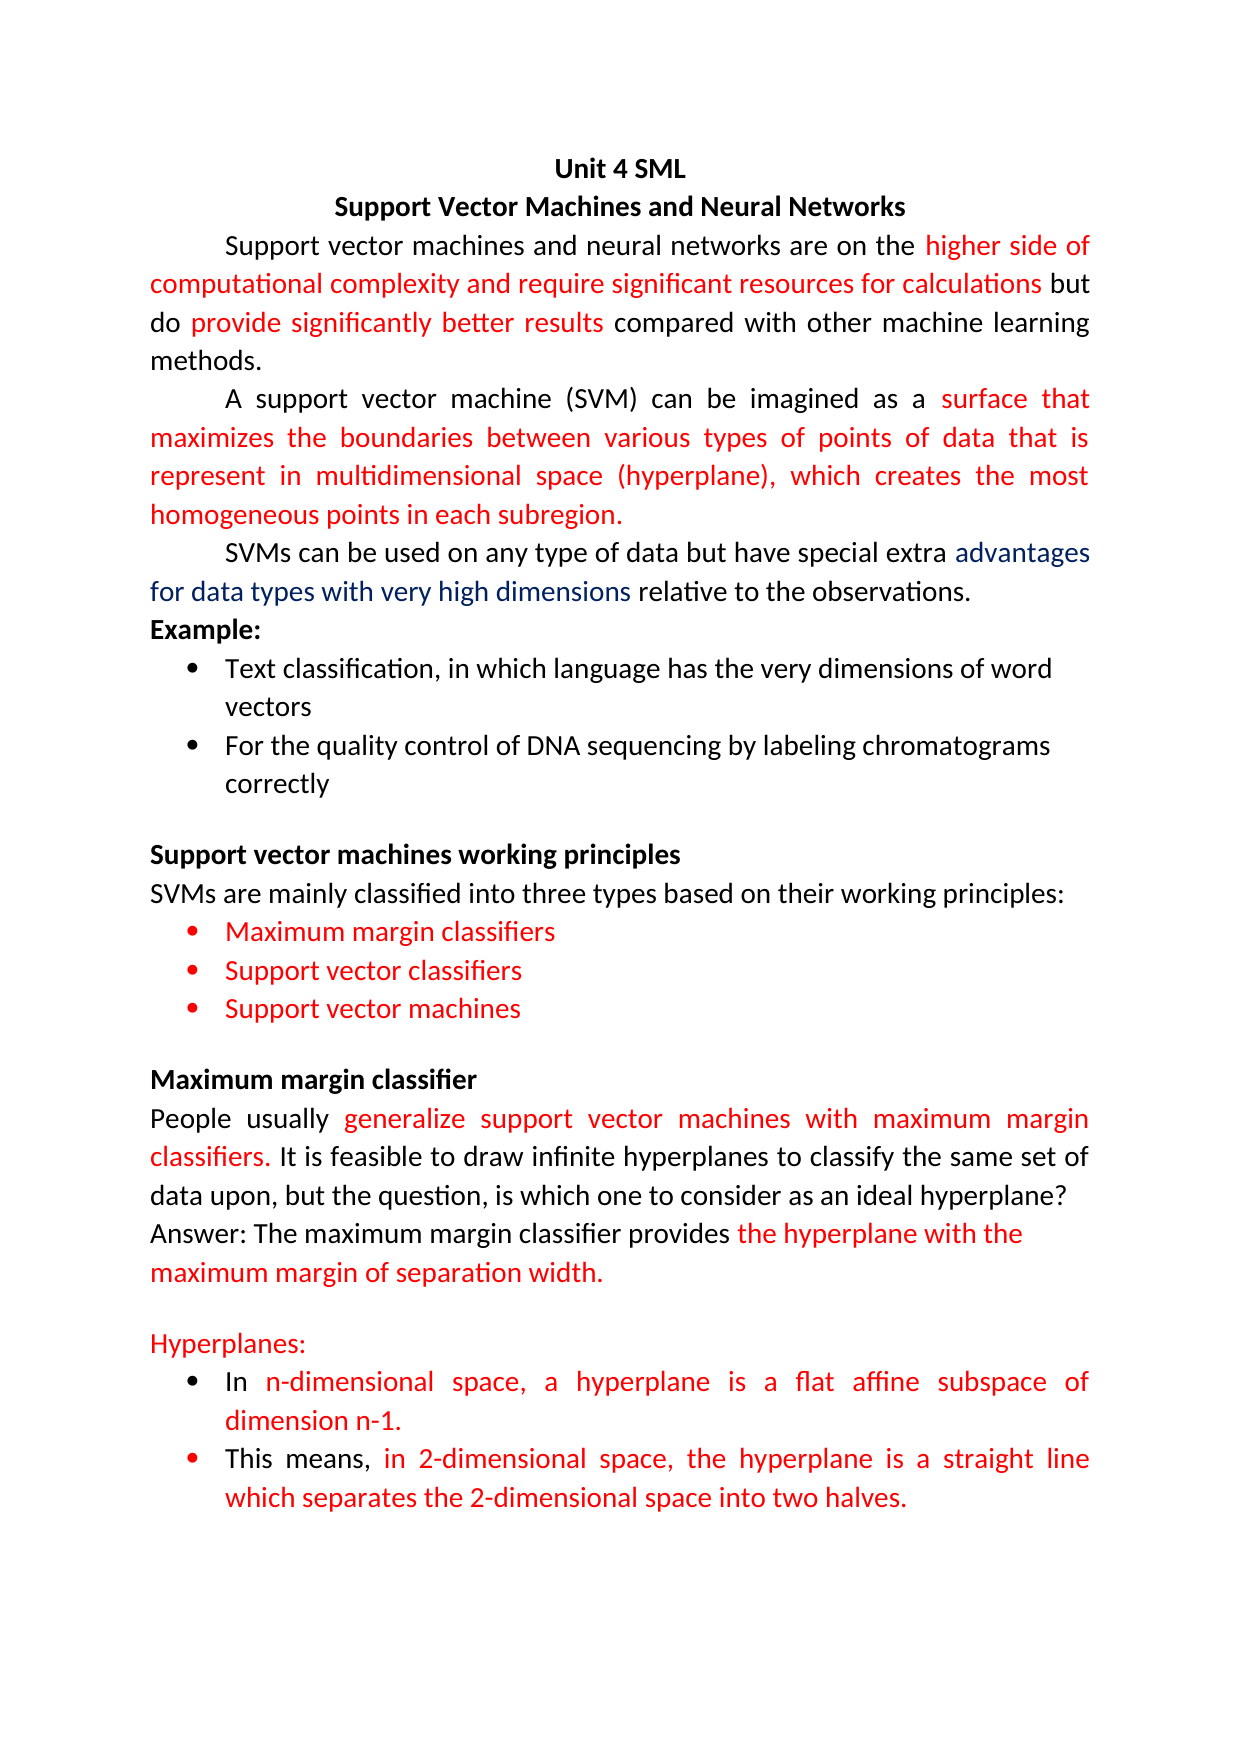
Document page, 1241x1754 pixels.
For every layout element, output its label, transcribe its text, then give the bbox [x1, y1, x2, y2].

list Support vector classifiers [187, 952, 1090, 987]
list Answer: The maximum margin classifier provides the hyperplane with the maximum margin of separation width. [150, 1215, 1090, 1289]
text Unit 4 SML [150, 150, 1090, 186]
text Support vector machines and neural networks are on the higher side of computational complexity and require significant resources for calculations but do provide significantly better results compared with other machine learning methods. [150, 227, 1090, 378]
list Hyperplanes: [150, 1325, 1090, 1361]
text Example: [150, 611, 1090, 647]
list In n-dimensional space, a hyperplane is a flat affine subspace of dimension n-1. [187, 1363, 1090, 1437]
text Support vector machines working principles [150, 836, 1090, 872]
list For the quality control of DNA sequencing by labeling chromatograms correctly [187, 727, 1090, 801]
list This means, in 2-dimensional space, the hyperplane is a straight line which separates the 2-dimensional space into two halves. [187, 1440, 1090, 1514]
list Maximum margin classifier [150, 1061, 1090, 1097]
text SVMs are mainly classified into three types based on their working principles: [150, 875, 1090, 910]
text People usually generalize support vector machines with maximum margin classifiers. It is feasible to draw infinite hyperplanes to classify the same set of data upon, but the question, is which one to consider as an ideal hyperplane? [150, 1100, 1090, 1212]
text Support Vector Machines and Neural Networks [150, 188, 1090, 224]
list Support vector machines [187, 990, 1090, 1026]
list Maximum margin classifiers [187, 913, 1090, 949]
text SVMs can be used on any type of data but have special extra advantages for data types with very high dimensions relative to the observations. [150, 534, 1090, 608]
text A support vector machine (SVM) can be imagined as a surface that maximizes the boundaries between various types of points of data that is represent in multidimensional space (hyperplane), which creates the most homogeneous points in each subregion. [150, 381, 1090, 532]
list Text classification, in which language has the very dimensions of word vectors [187, 650, 1090, 724]
